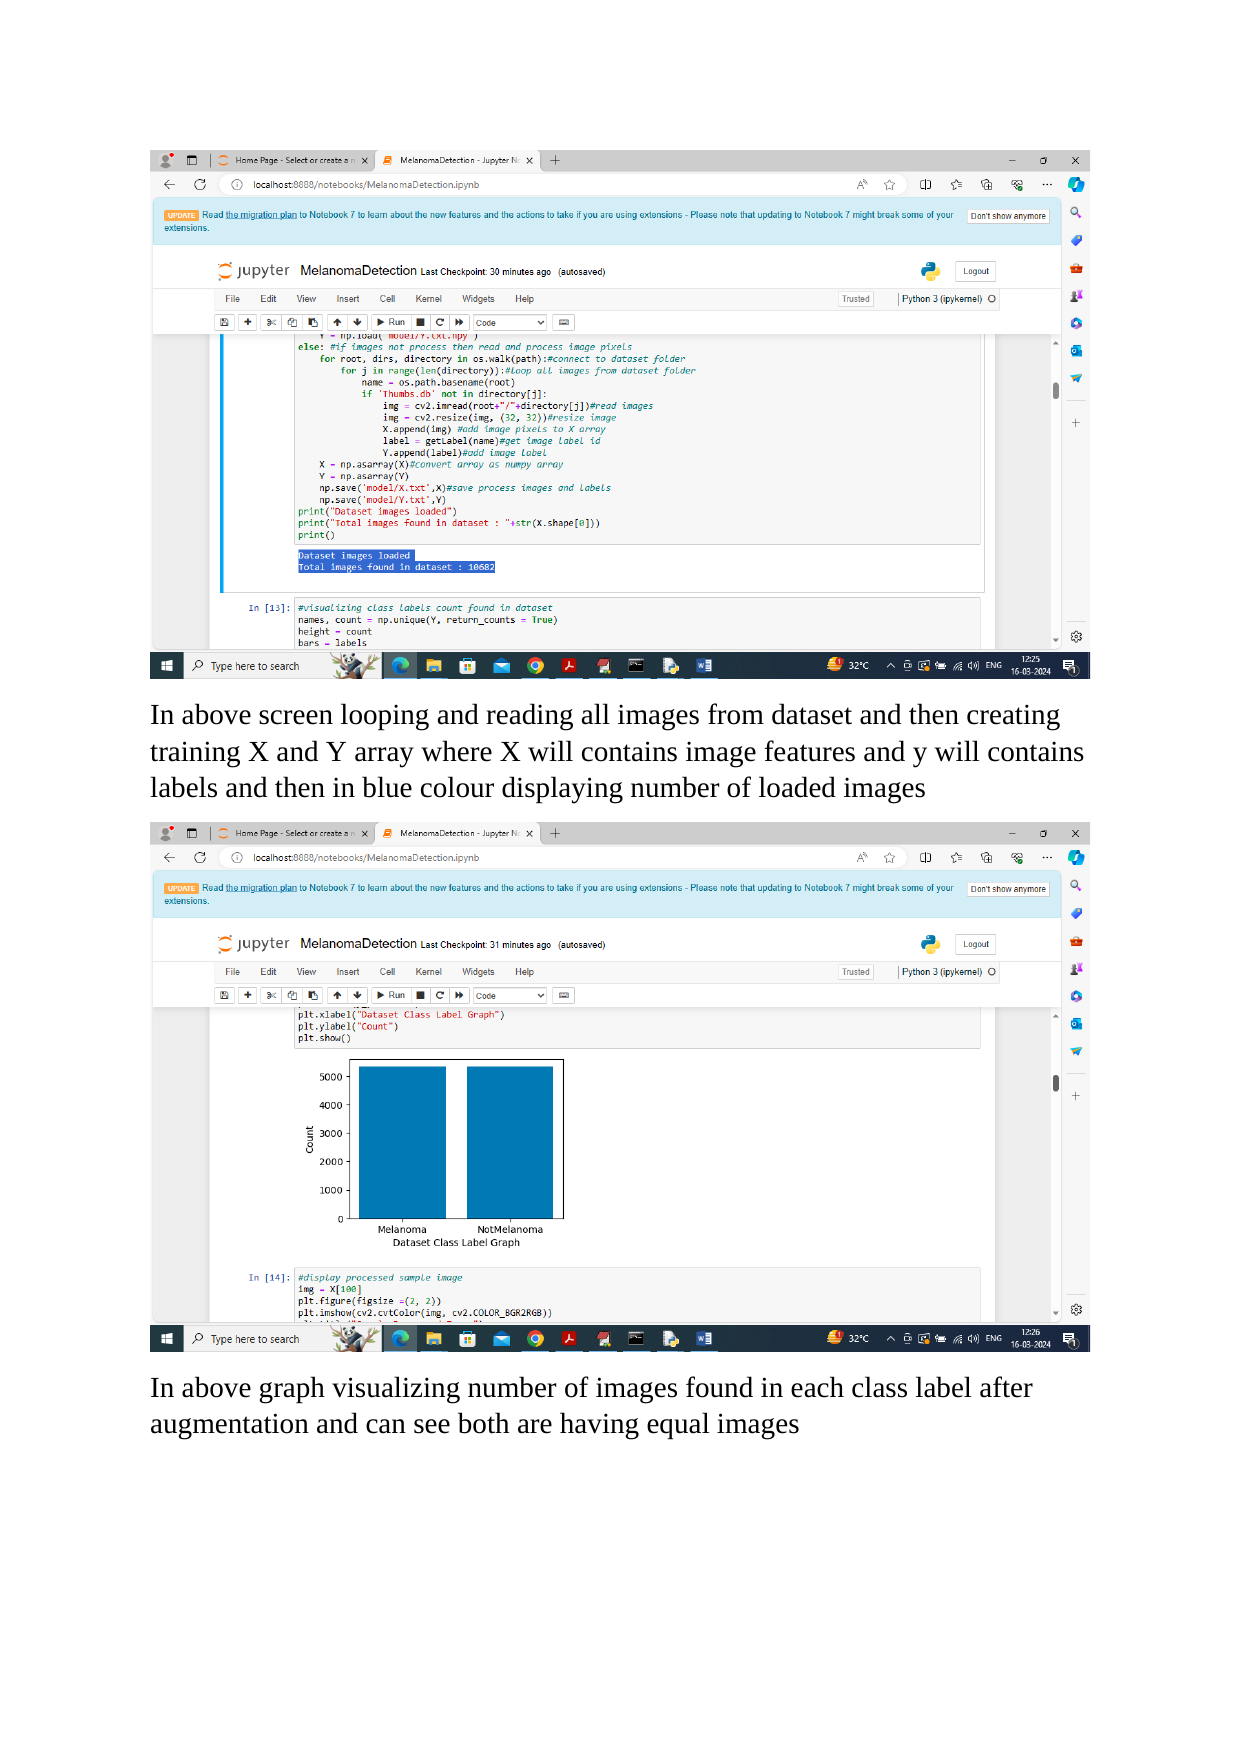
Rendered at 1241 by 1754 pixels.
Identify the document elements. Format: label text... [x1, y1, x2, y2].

picture [150, 822, 1091, 1352]
text In above graph visualizing number of images found in each class label after augmentation and can see both are having equal images [150, 1370, 1090, 1440]
picture [150, 150, 1091, 679]
text In above screen looping and reading all images from dataset and then creating training X and Y array where X will contains image features and y will contains labels and then in blue colour displaying number of loaded images [150, 697, 1090, 803]
